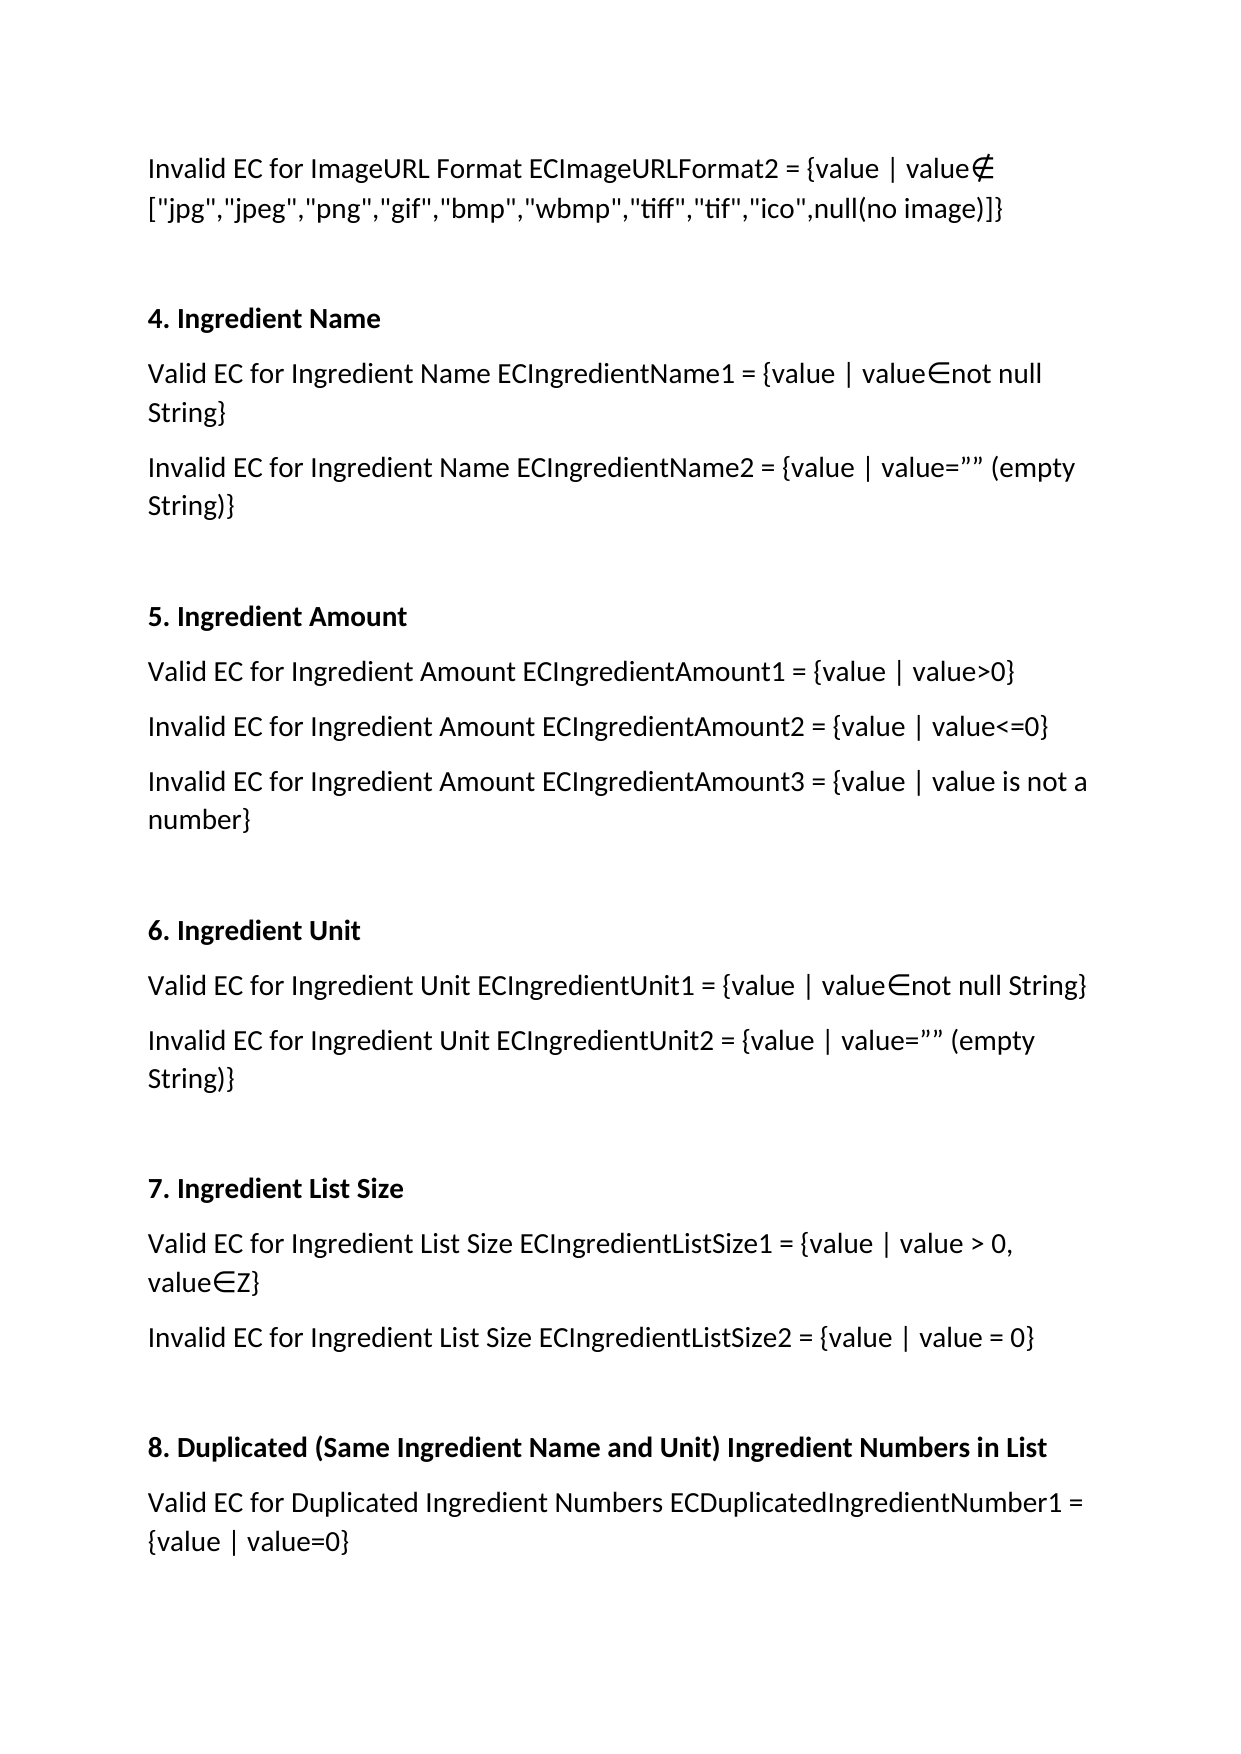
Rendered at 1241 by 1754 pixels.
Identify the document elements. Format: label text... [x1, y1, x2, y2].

text Valid EC for Ingredient Unit ECIngredientUnit1 = {value | value∈not null String} [148, 967, 1093, 1002]
text 8. Duplicated (Same Ingredient Name and Unit) Ingredient Numbers in List [148, 1429, 1093, 1465]
text Valid EC for Ingredient List Size ECIngredientListSize1 = {value | value > 0, value∈Z} [148, 1226, 1093, 1299]
text 5. Ingredient Amount [148, 598, 1093, 633]
text 4. Ingredient Name [148, 300, 1093, 336]
text Valid EC for Duplicated Ingredient Numbers ECDuplicatedIngredientNumber1 = {value | value=0} [148, 1484, 1093, 1558]
text Invalid EC for Ingredient Unit ECIngredientUnit2 = {value | value=”” (empty String)} [148, 1022, 1093, 1096]
text Invalid EC for Ingredient Amount ECIngredientAmount3 = {value | value is not a number} [148, 763, 1093, 837]
text Invalid EC for Ingredient Amount ECIngredientAmount2 = {value | value<=0} [148, 708, 1093, 743]
text Invalid EC for ImageURL Format ECImageURLFormat2 = {value | value∉ ["jpg","jpeg","png","gif","bmp","wbmp","tiff","tif","ico",null(no image)]} [148, 148, 1093, 226]
text Valid EC for Ingredient Name ECIngredientName1 = {value | value∈not null String} [148, 355, 1093, 429]
text Valid EC for Ingredient Amount ECIngredientAmount1 = {value | value>0} [148, 653, 1093, 688]
text Invalid EC for Ingredient List Size ECIngredientListSize2 = {value | value = 0} [148, 1319, 1093, 1355]
text 7. Ingredient List Size [148, 1170, 1093, 1206]
text Invalid EC for Ingredient Name ECIngredientName2 = {value | value=”” (empty String)} [148, 449, 1093, 523]
text 6. Ingredient Unit [148, 912, 1093, 947]
